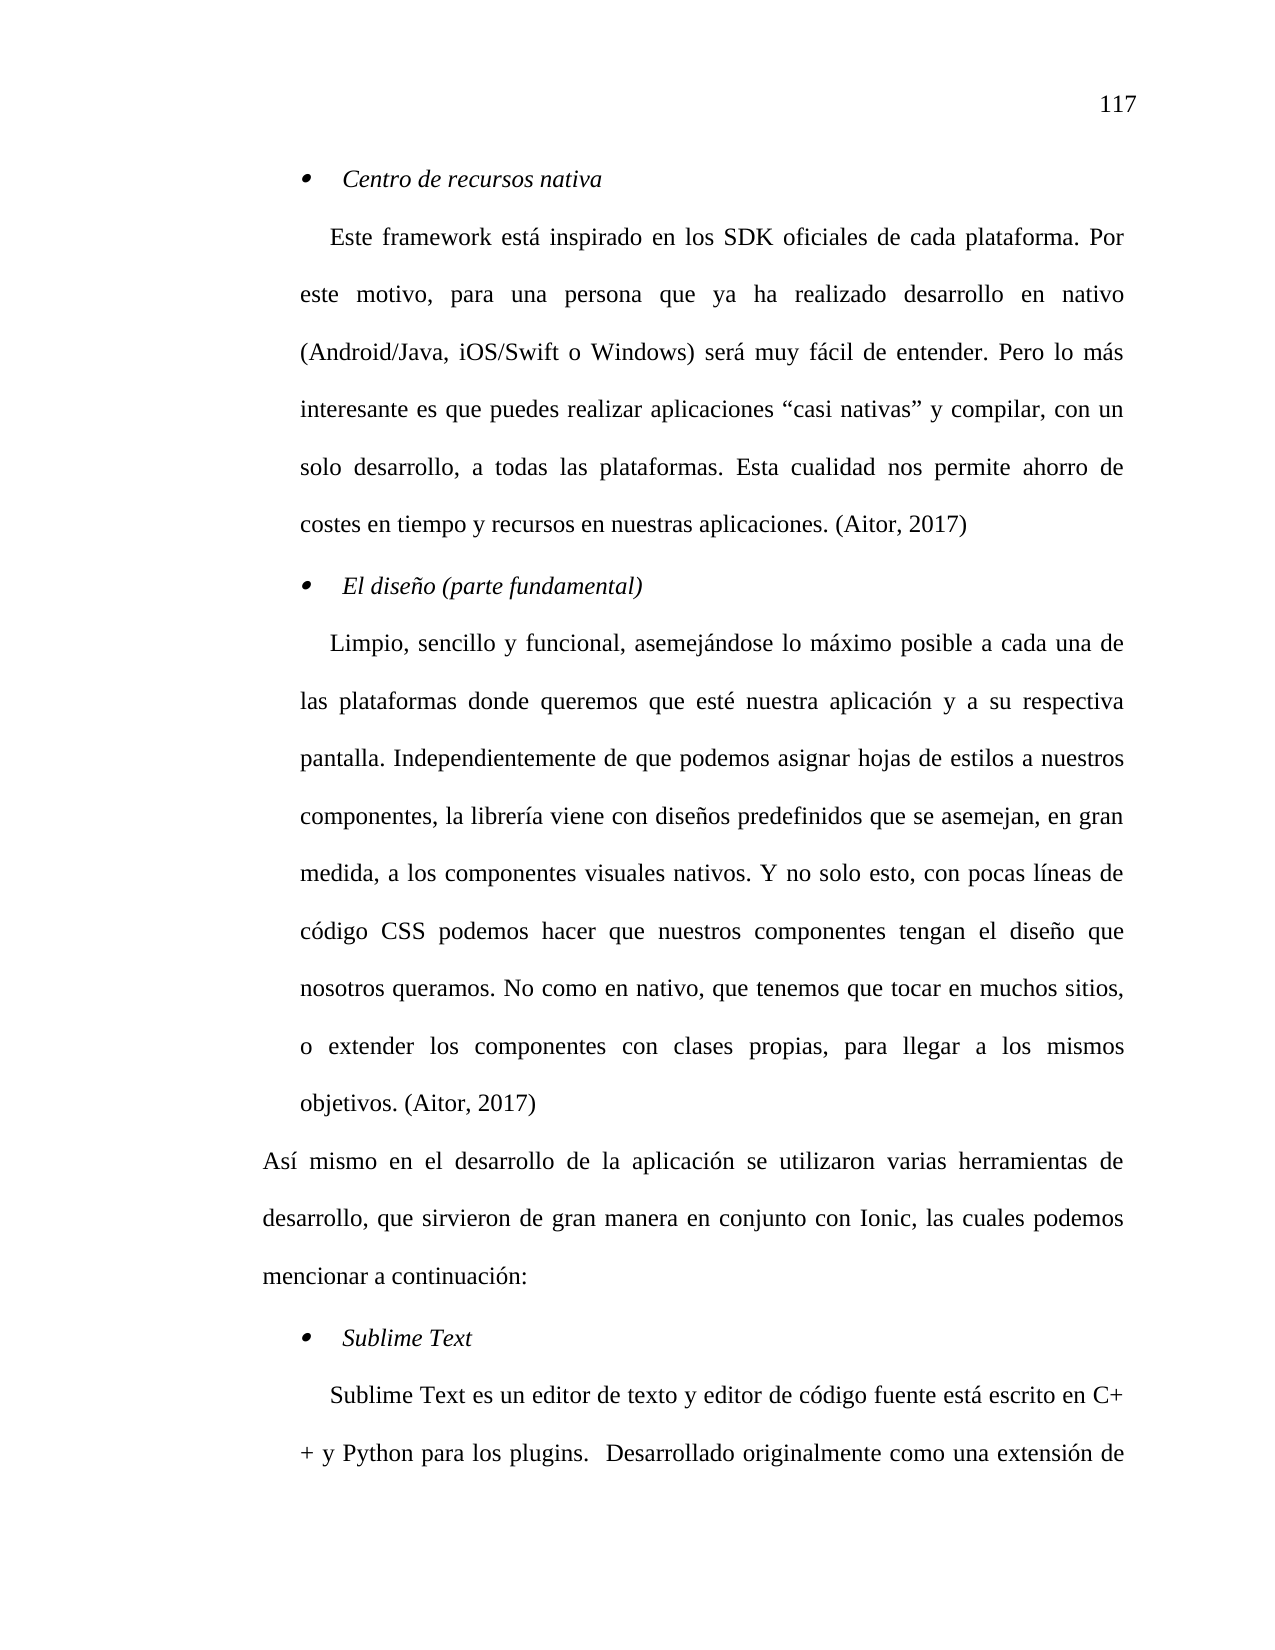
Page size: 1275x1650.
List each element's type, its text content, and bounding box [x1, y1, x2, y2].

text Limpio, sencillo y funcional, asemejándose lo máximo posible a cada una de las plataformas donde queremos que esté nuestra aplicación y a su respectiva pantalla. Independientemente de que podemos asignar hojas de estilos a nuestros componentes, la librería viene con diseños predefinidos que se asemejan, en gran medida, a los componentes visuales nativos. Y no solo esto, con pocas líneas de código CSS podemos hacer que nuestros componentes tengan el diseño que nosotros queramos. No como en nativo, que tenemos que tocar en muchos sitios, o extender los componentes con clases propias, para llegar a los mismos objetivos. [300, 628, 1125, 1117]
text Centro de recursos nativa [300, 164, 1125, 193]
text Así mismo en el desarrollo de la aplicación se utilizaron varias herramientas de desarrollo, que sirvieron de gran manera en conjunto con Ionic, las cuales podemos mencionar a continuación: [262, 1146, 1125, 1290]
text Este framework está inspirado en los SDK oficiales de cada plataforma. Por este motivo, para una persona que ya ha realizado desarrollo en nativo (Android/Java, iOS/Swift o Windows) será muy fácil de entender. Pero lo más interesante es que puedes realizar aplicaciones “casi nativas” y compilar, con un solo desarrollo, a todas las plataformas. Esta cualidad nos permite ahorro de costes en tiempo y recursos en nuestras aplicaciones. [300, 222, 1125, 538]
text Sublime Text [300, 1323, 1125, 1351]
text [300, 1380, 1125, 1466]
text El diseño (parte fundamental) [300, 571, 1125, 600]
